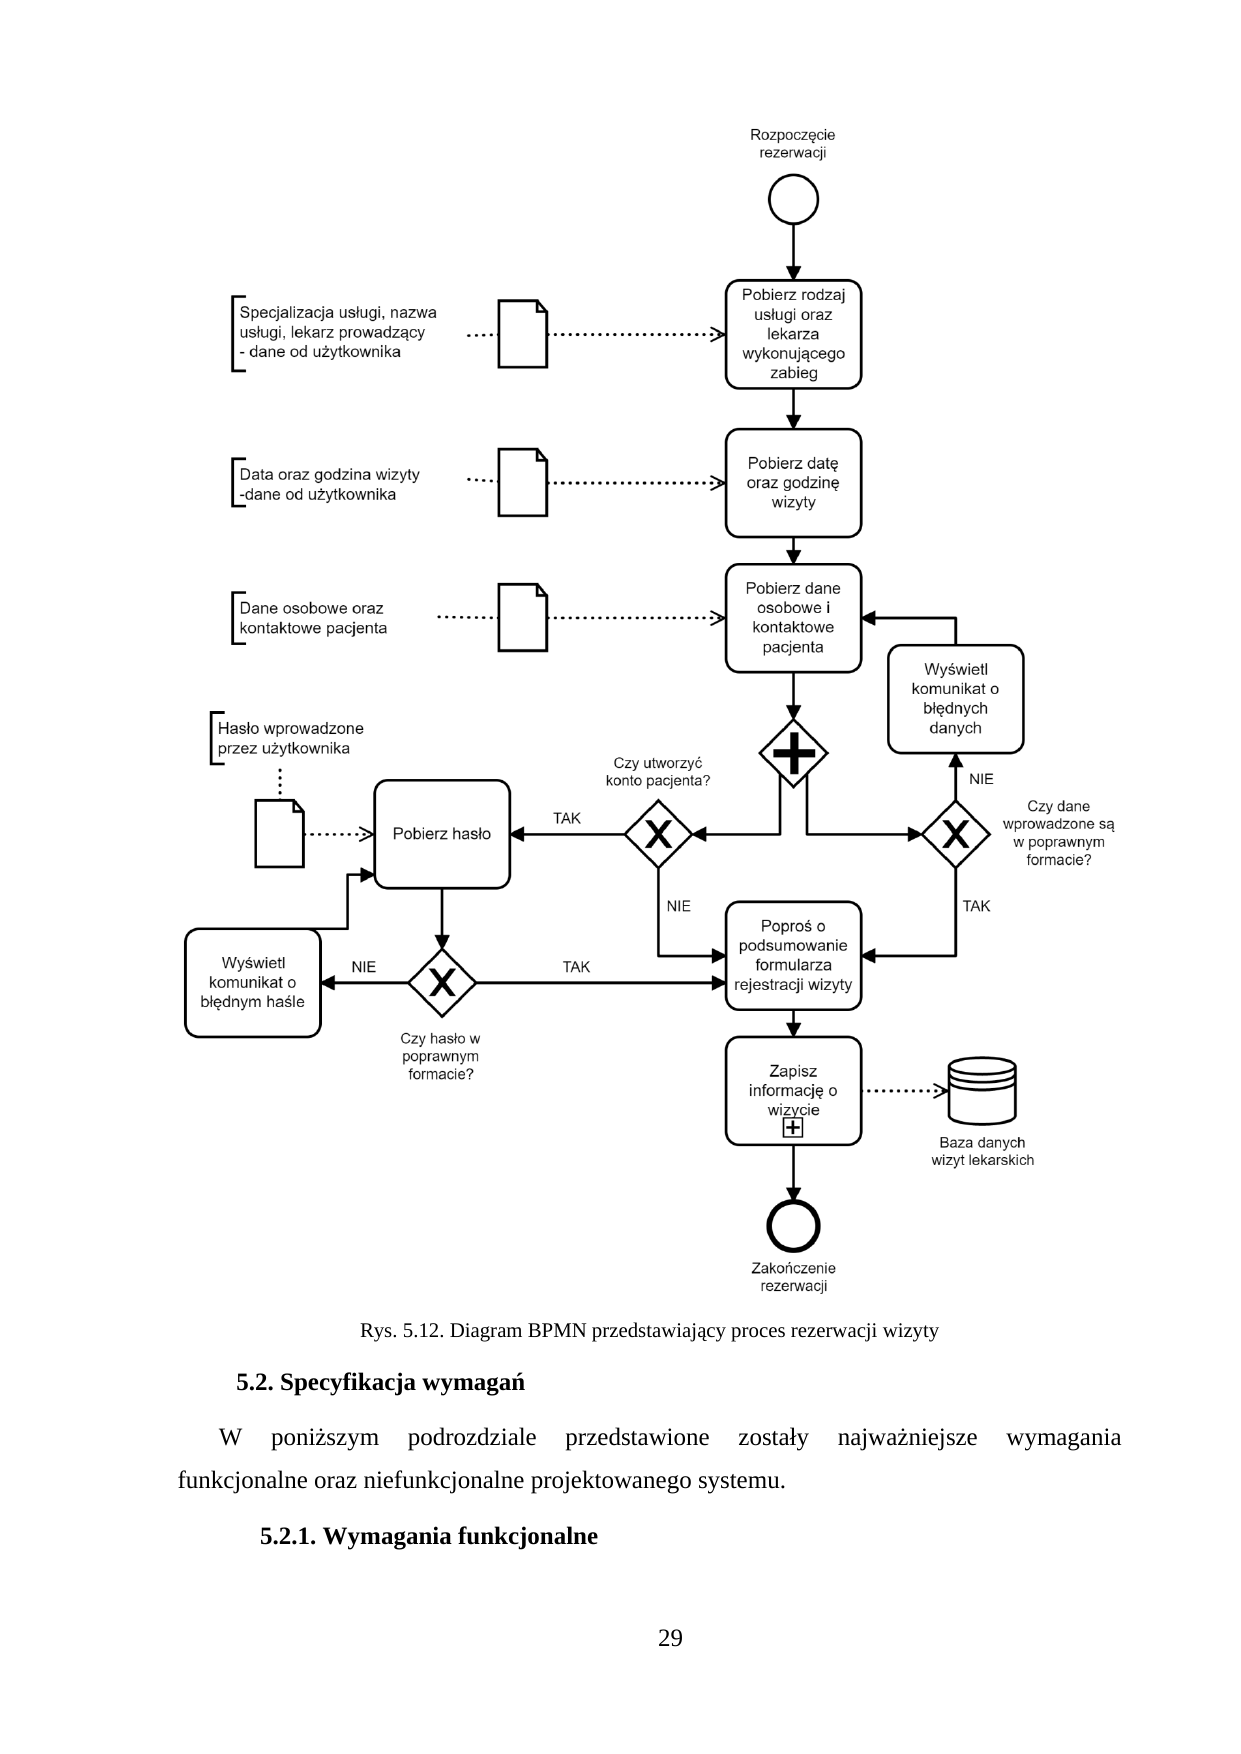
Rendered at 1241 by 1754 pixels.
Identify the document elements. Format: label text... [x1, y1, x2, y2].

subtitle Wymagania funkcjonalne [177, 1521, 1122, 1550]
picture [177, 118, 1123, 1304]
text W poniższym podrozdziale przedstawione zostały najważniejsze wymagania funkcjonalne oraz niefunkcjonalne projektowanego systemu. [177, 1422, 1122, 1494]
subtitle Specyfikacja wymagań [177, 1367, 1122, 1396]
